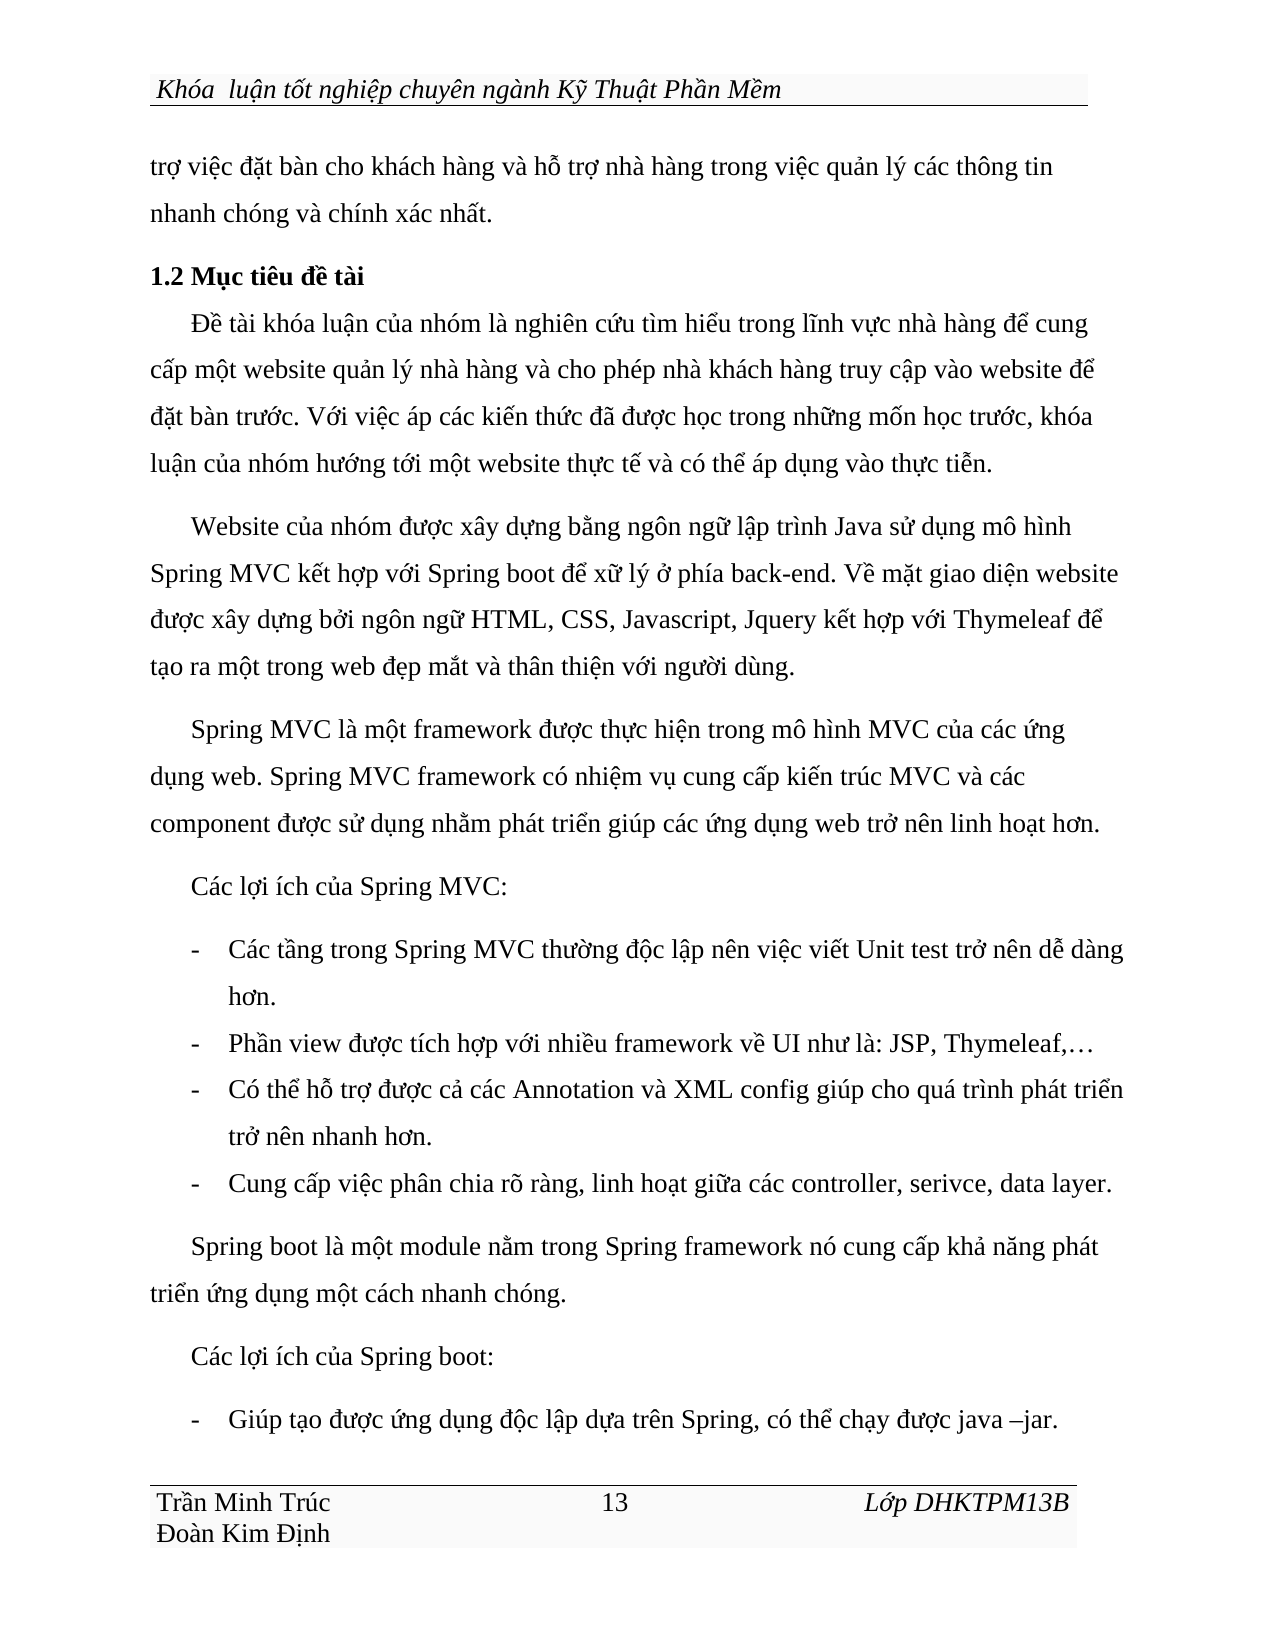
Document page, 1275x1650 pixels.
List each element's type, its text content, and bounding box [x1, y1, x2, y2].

text Các lợi ích của Spring boot: [150, 1340, 1125, 1371]
subtitle Mục tiêu đề tài [150, 260, 1125, 291]
text Spring boot là một module nằm trong Spring framework nó cung cấp khả năng phát triển ứng dụng một cách nhanh chóng. [150, 1230, 1125, 1308]
list Có thể hỗ trợ được cả các Annotation và XML config giúp cho quá trình phát triển trở nên nhanh hơn. [191, 1073, 1125, 1151]
list Giúp tạo được ứng dụng độc lập dựa trên Spring, có thể chạy được java –jar. [191, 1403, 1125, 1434]
list Phần view được tích hợp với nhiều framework về UI như là: JSP, Thymeleaf,… [191, 1027, 1125, 1058]
text Các lợi ích của Spring MVC: [150, 870, 1125, 901]
list Cung cấp việc phân chia rõ ràng, linh hoạt giữa các controller, serivce, data layer. [191, 1167, 1125, 1198]
list Các tầng trong Spring MVC thường độc lập nên việc viết Unit test trở nên dễ dàng hơn. [191, 933, 1125, 1011]
text Website của nhóm được xây dựng bằng ngôn ngữ lập trình Java sử dụng mô hình Spring MVC kết hợp với Spring boot để xữ lý ở phía back-end. Về mặt giao diện website được xây dựng bởi ngôn ngữ HTML, CSS, Javascript, Jquery kết hợp với Thymeleaf để tạo ra một trong web đẹp mắt và thân thiện với người dùng. [150, 510, 1125, 681]
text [150, 150, 1125, 228]
text Spring MVC là một framework được thực hiện trong mô hình MVC của các ứng dụng web. Spring MVC framework có nhiệm vụ cung cấp kiến trúc MVC và các component được sử dụng nhằm phát triển giúp các ứng dụng web trở nên linh hoạt hơn. [150, 713, 1125, 838]
text Đề tài khóa luận của nhóm là nghiên cứu tìm hiểu trong lĩnh vực nhà hàng để cung cấp một website quản lý nhà hàng và cho phép nhà khách hàng truy cập vào website để đặt bàn trước. Với việc áp các kiến thức đã được học trong những mốn học trước, khóa luận của nhóm hướng tới một website thực tế và có thể áp dụng vào thực tiễn. [150, 307, 1125, 478]
